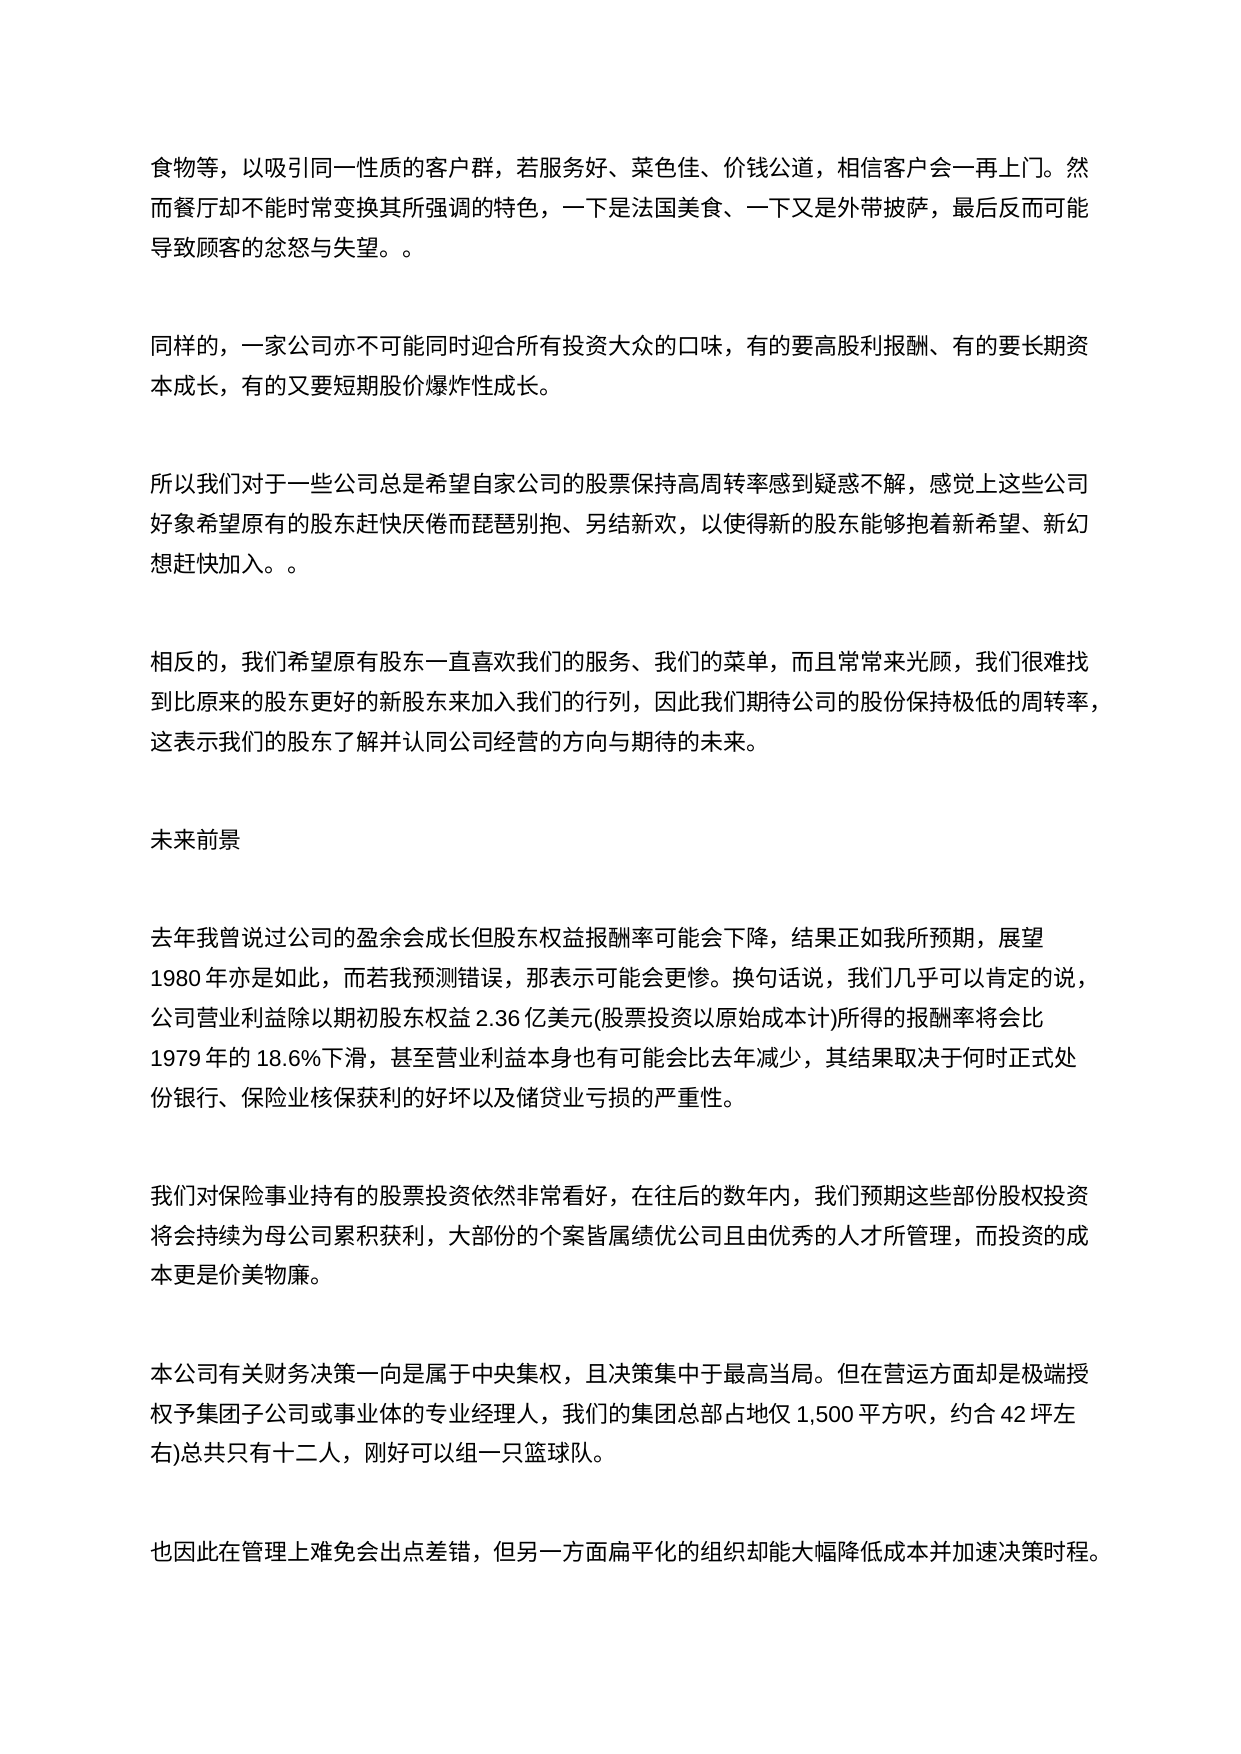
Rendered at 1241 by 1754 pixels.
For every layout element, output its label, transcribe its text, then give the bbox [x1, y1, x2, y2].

text 同样的，一家公司亦不可能同时迎合所有投资大众的口味，有的要高股利报酬、有的要长期资本成长，有的又要短期股价爆炸性成长。 [150, 328, 1090, 401]
text 未来前景 [150, 822, 1090, 855]
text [150, 1533, 1090, 1567]
text 相反的，我们希望原有股东一直喜欢我们的服务、我们的菜单，而且常常来光顾，我们很难找到比原来的股东更好的新股东来加入我们的行列，因此我们期待公司的股份保持极低的周转率，这表示我们的股东了解并认同公司经营的方向与期待的未来。 [150, 644, 1090, 757]
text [150, 150, 1090, 263]
text 去年我曾说过公司的盈余会成长但股东权益报酬率可能会下降，结果正如我所预期，展望1980年亦是如此，而若我预测错误，那表示可能会更惨。换句话说，我们几乎可以肯定的说，公司营业利益除以期初股东权益2.36亿美元(股票投资以原始成本计)所得的报酬率将会比1979年的18.6%下滑，甚至营业利益本身也有可能会比去年减少，其结果取决于何时正式处份银行、保险业核保获利的好坏以及储贷业亏损的严重性。 [150, 920, 1090, 1113]
text 本公司有关财务决策一向是属于中央集权，且决策集中于最高当局。但在营运方面却是极端授权予集团子公司或事业体的专业经理人，我们的集团总部占地仅1,500平方呎，约合42坪左右)总共只有十二人，刚好可以组一只篮球队。 [150, 1356, 1090, 1468]
text 我们对保险事业持有的股票投资依然非常看好，在往后的数年内，我们预期这些部份股权投资将会持续为母公司累积获利，大部份的个案皆属绩优公司且由优秀的人才所管理，而投资的成本更是价美物廉。 [150, 1178, 1090, 1291]
text 所以我们对于一些公司总是希望自家公司的股票保持高周转率感到疑惑不解，感觉上这些公司好象希望原有的股东赶快厌倦而琵琶别抱、另结新欢，以使得新的股东能够抱着新希望、新幻想赶快加入。。 [150, 466, 1090, 579]
